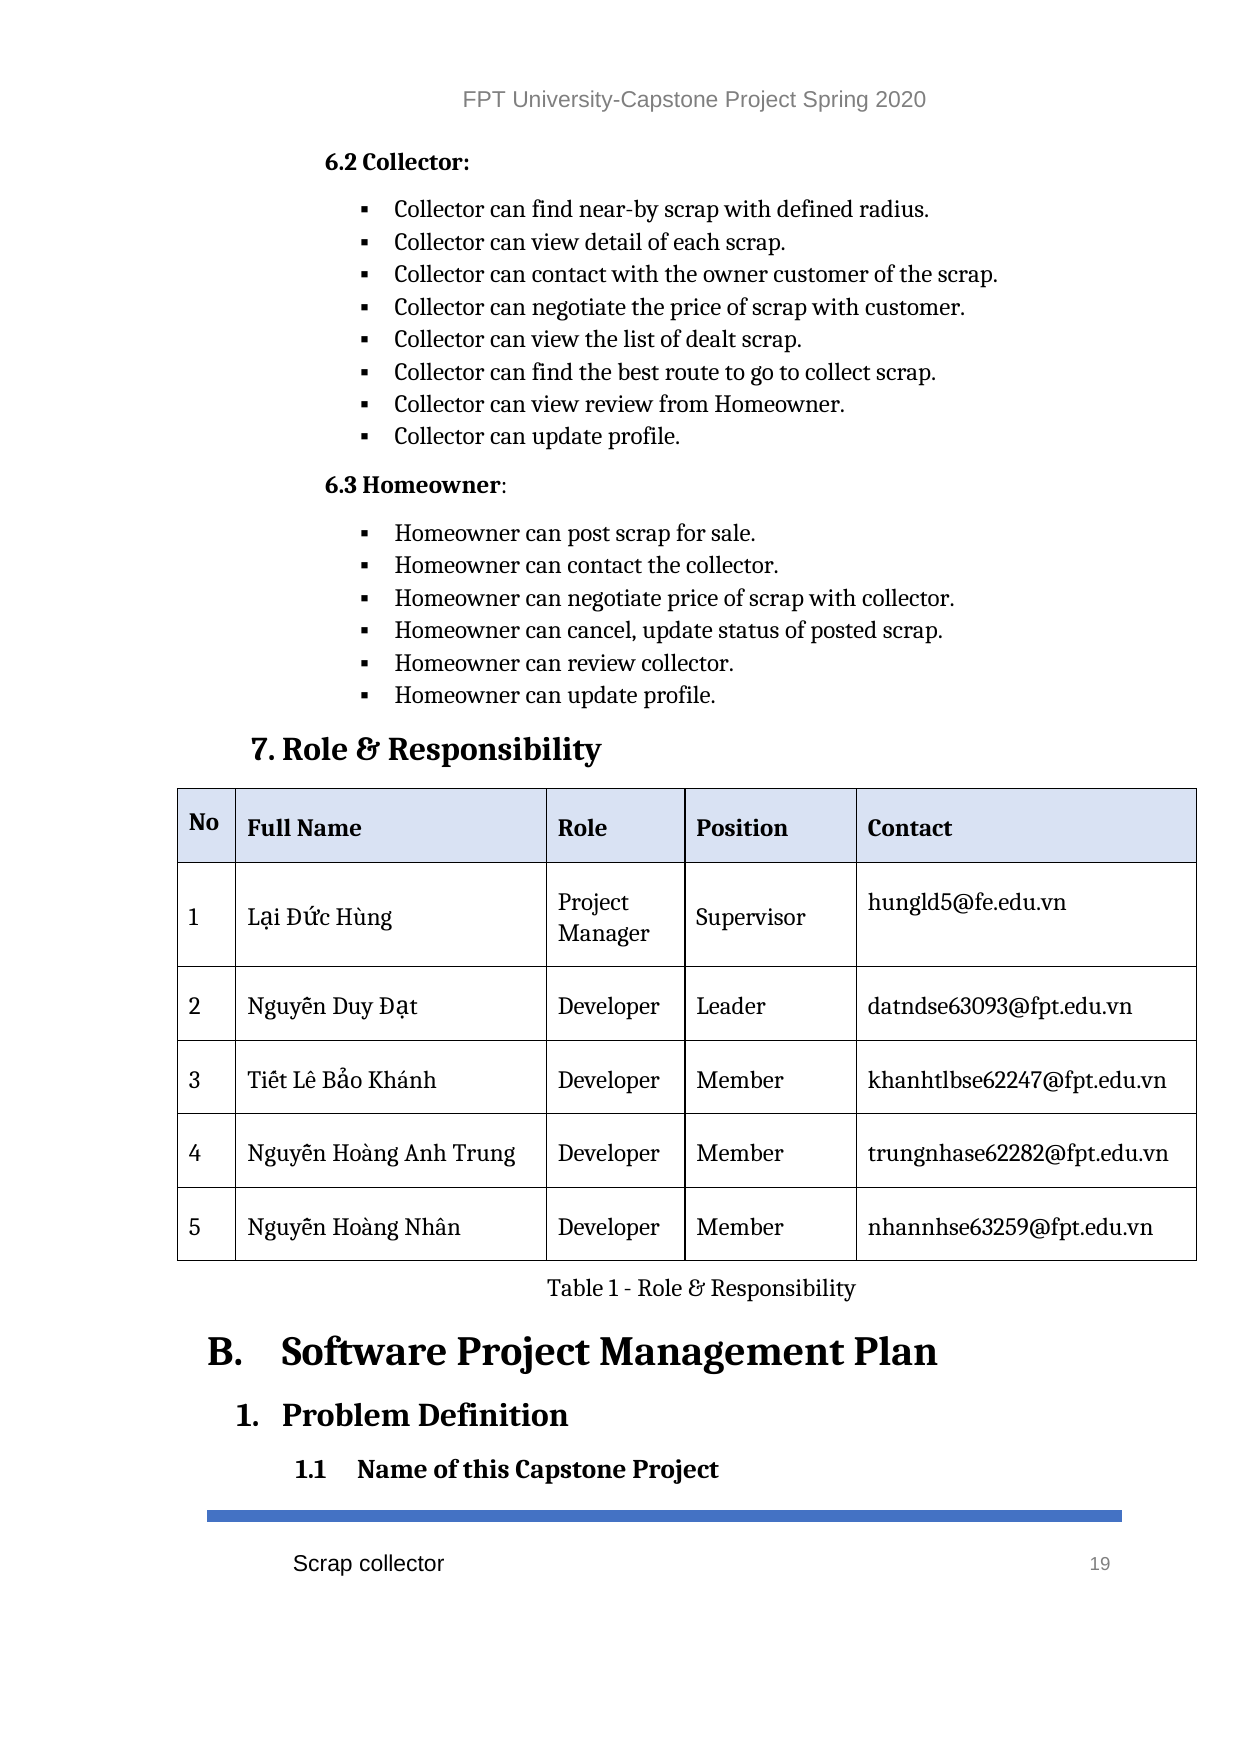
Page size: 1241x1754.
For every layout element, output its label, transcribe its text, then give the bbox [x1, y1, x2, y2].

list Collector can negotiate the price of scrap with customer. [357, 293, 1120, 323]
table_cell 3 [178, 1041, 235, 1113]
table_cell hungld5@fe.edu.vn [857, 863, 1196, 966]
table_cell Nguyễn Duy Đạt [236, 967, 546, 1040]
table_header Position [686, 789, 856, 862]
table_cell Developer [547, 1041, 684, 1113]
list Homeowner can negotiate price of scrap with collector. [357, 584, 1120, 614]
table_cell Tiết Lê Bảo Khánh [236, 1041, 546, 1113]
table_cell Member [686, 1188, 856, 1260]
text 6.3 Homeowner: [325, 471, 1120, 500]
table_cell Developer [547, 1188, 684, 1260]
list Collector can update profile. [357, 422, 1120, 452]
table_cell 1 [178, 863, 235, 966]
table_cell Nguyễn Hoàng Anh Trung [236, 1114, 546, 1187]
table_cell Supervisor [686, 863, 856, 966]
table_cell 4 [178, 1114, 235, 1187]
list Homeowner can post scrap for sale. [357, 519, 1120, 549]
list Collector can contact with the owner customer of the scrap. [357, 260, 1120, 290]
table_cell Member [686, 1041, 856, 1113]
table_cell khanhtlbse62247@fpt.edu.vn [857, 1041, 1196, 1113]
text 6.2 Collector: [325, 148, 1120, 176]
table_cell datndse63093@fpt.edu.vn [857, 967, 1196, 1040]
table_cell nhannhse63259@fpt.edu.vn [857, 1188, 1196, 1260]
list Collector can find the best route to go to collect scrap. [357, 357, 1120, 387]
table_header Contact [857, 789, 1196, 862]
table_cell 5 [178, 1188, 235, 1260]
list Collector can view review from Homeowner. [357, 390, 1120, 420]
table_cell Developer [547, 1114, 684, 1187]
subtitle Problem Definition [236, 1396, 1122, 1434]
list Collector can view the list of dealt scrap. [357, 325, 1120, 355]
table_cell Developer [547, 967, 684, 1040]
subtitle Role & Responsibility [251, 730, 1122, 768]
table_cell Member [686, 1114, 856, 1187]
table_header Role [547, 789, 684, 862]
table_header Full Name [236, 789, 546, 862]
table_cell Nguyễn Hoàng Nhân [236, 1188, 546, 1260]
table_cell Leader [686, 967, 856, 1040]
list Collector can view detail of each scrap. [357, 228, 1120, 258]
table_header No [178, 789, 235, 862]
list Homeowner can cancel, update status of posted scrap. [357, 616, 1120, 646]
list Homeowner can update profile. [357, 681, 1120, 711]
table_cell Lại Đức Hùng [236, 863, 546, 966]
subtitle Software Project Management Plan [207, 1328, 1122, 1376]
list Collector can find near-by scrap with defined radius. [357, 195, 1120, 225]
list Name of this Capstone Project [295, 1454, 1122, 1485]
table_cell trungnhase62282@fpt.edu.vn [857, 1114, 1196, 1187]
table_cell 2 [178, 967, 235, 1040]
table_cell Project Manager [547, 863, 684, 966]
list Homeowner can contact the collector. [357, 551, 1120, 581]
list Homeowner can review collector. [357, 648, 1120, 678]
